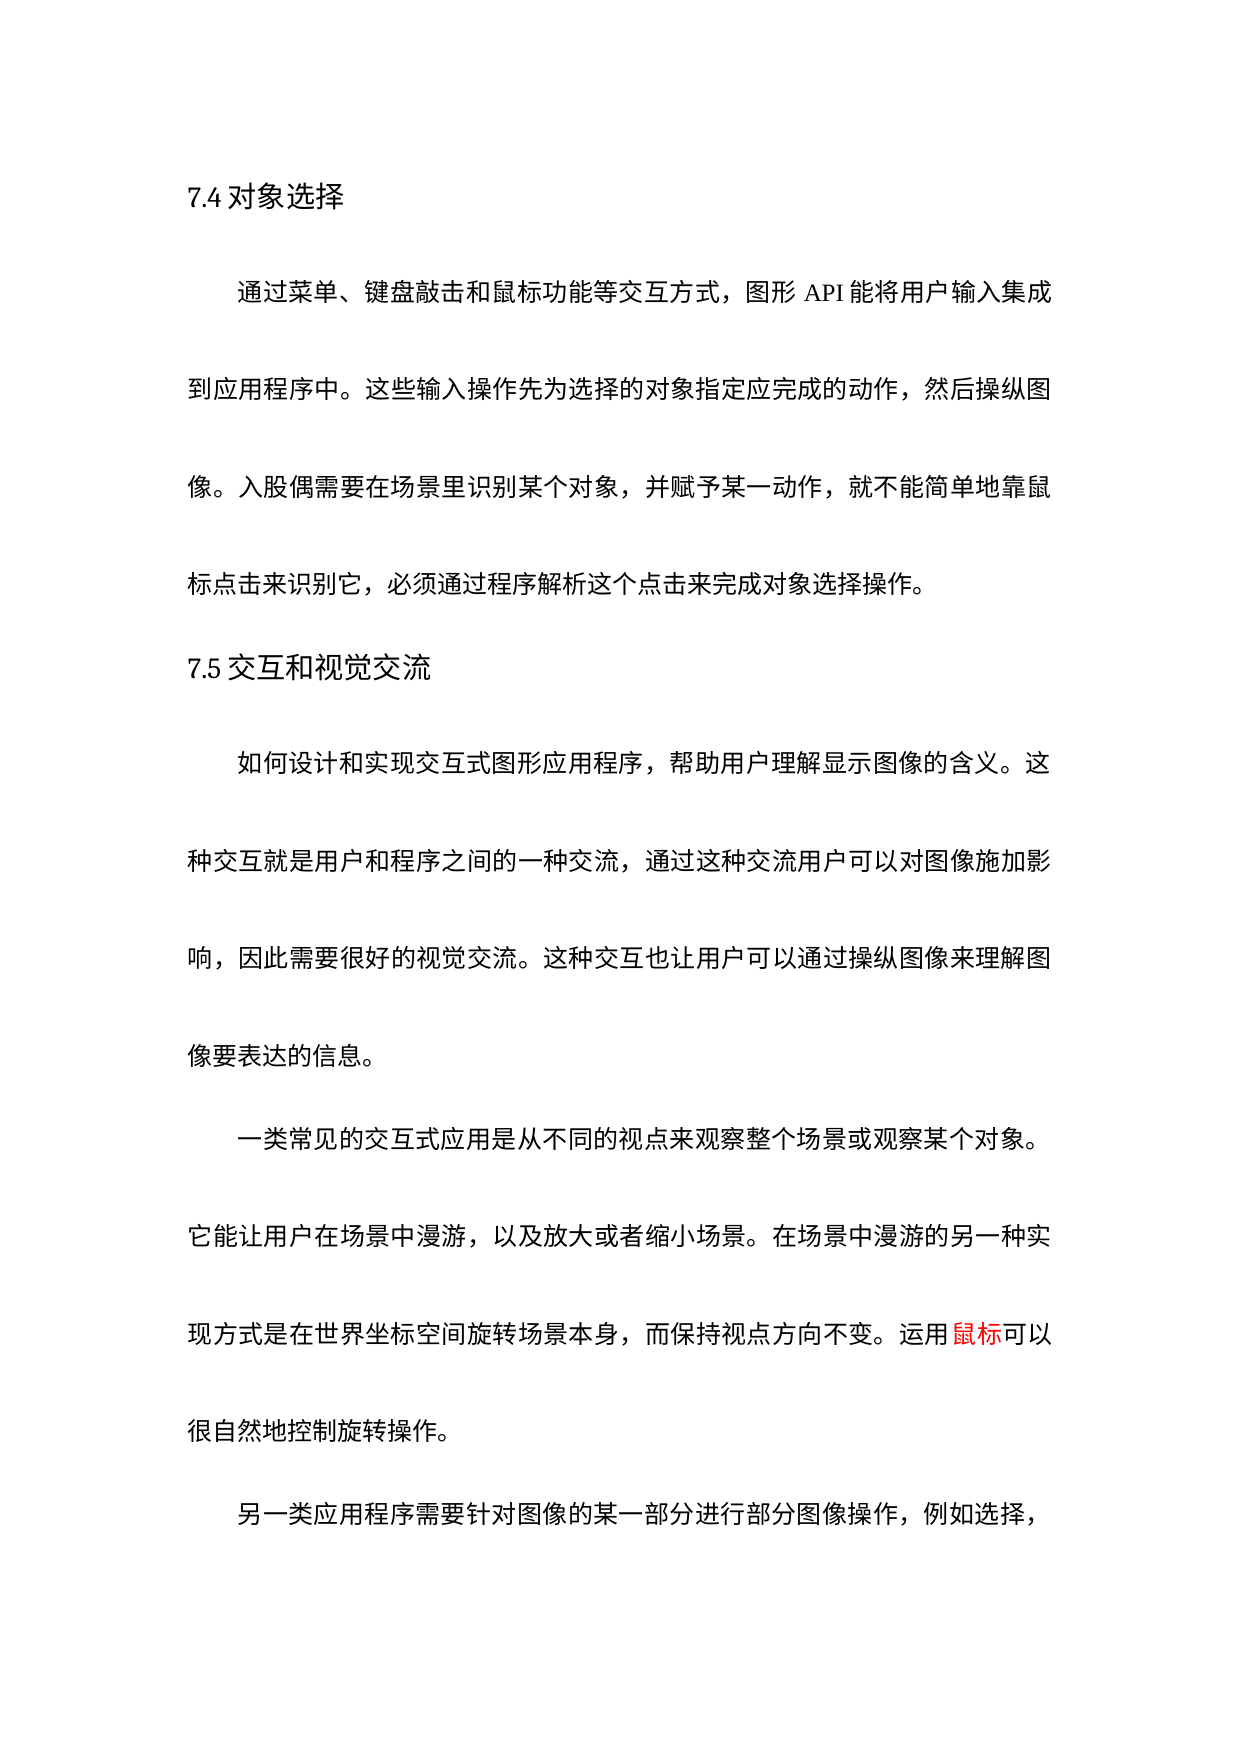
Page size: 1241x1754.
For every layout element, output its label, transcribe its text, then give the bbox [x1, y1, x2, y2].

subtitle 7.5交互和视觉交流 [187, 633, 1053, 698]
subtitle 7.4对象选择 [187, 162, 1053, 227]
text 一类常见的交互式应用是从不同的视点来观察整个场景或观察某个对象。它能让用户在场景中漫游，以及放大或者缩小场景。在场景中漫游的另一种实现方式是在世界坐标空间旋转场景本身，而保持视点方向不变。运用鼠标可以很自然地控制旋转操作。 [187, 1105, 1053, 1462]
text 通过菜单、键盘敲击和鼠标功能等交互方式，图形API能将用户输入集成到应用程序中。这些输入操作先为选择的对象指定应完成的动作，然后操纵图像。入股偶需要在场景里识别某个对象，并赋予某一动作，就不能简单地靠鼠标点击来识别它，必须通过程序解析这个点击来完成对象选择操作。 [187, 258, 1053, 615]
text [187, 1481, 1053, 1546]
text 如何设计和实现交互式图形应用程序，帮助用户理解显示图像的含义。这种交互就是用户和程序之间的一种交流，通过这种交流用户可以对图像施加影响，因此需要很好的视觉交流。这种交互也让用户可以通过操纵图像来理解图像要表达的信息。 [187, 729, 1053, 1087]
